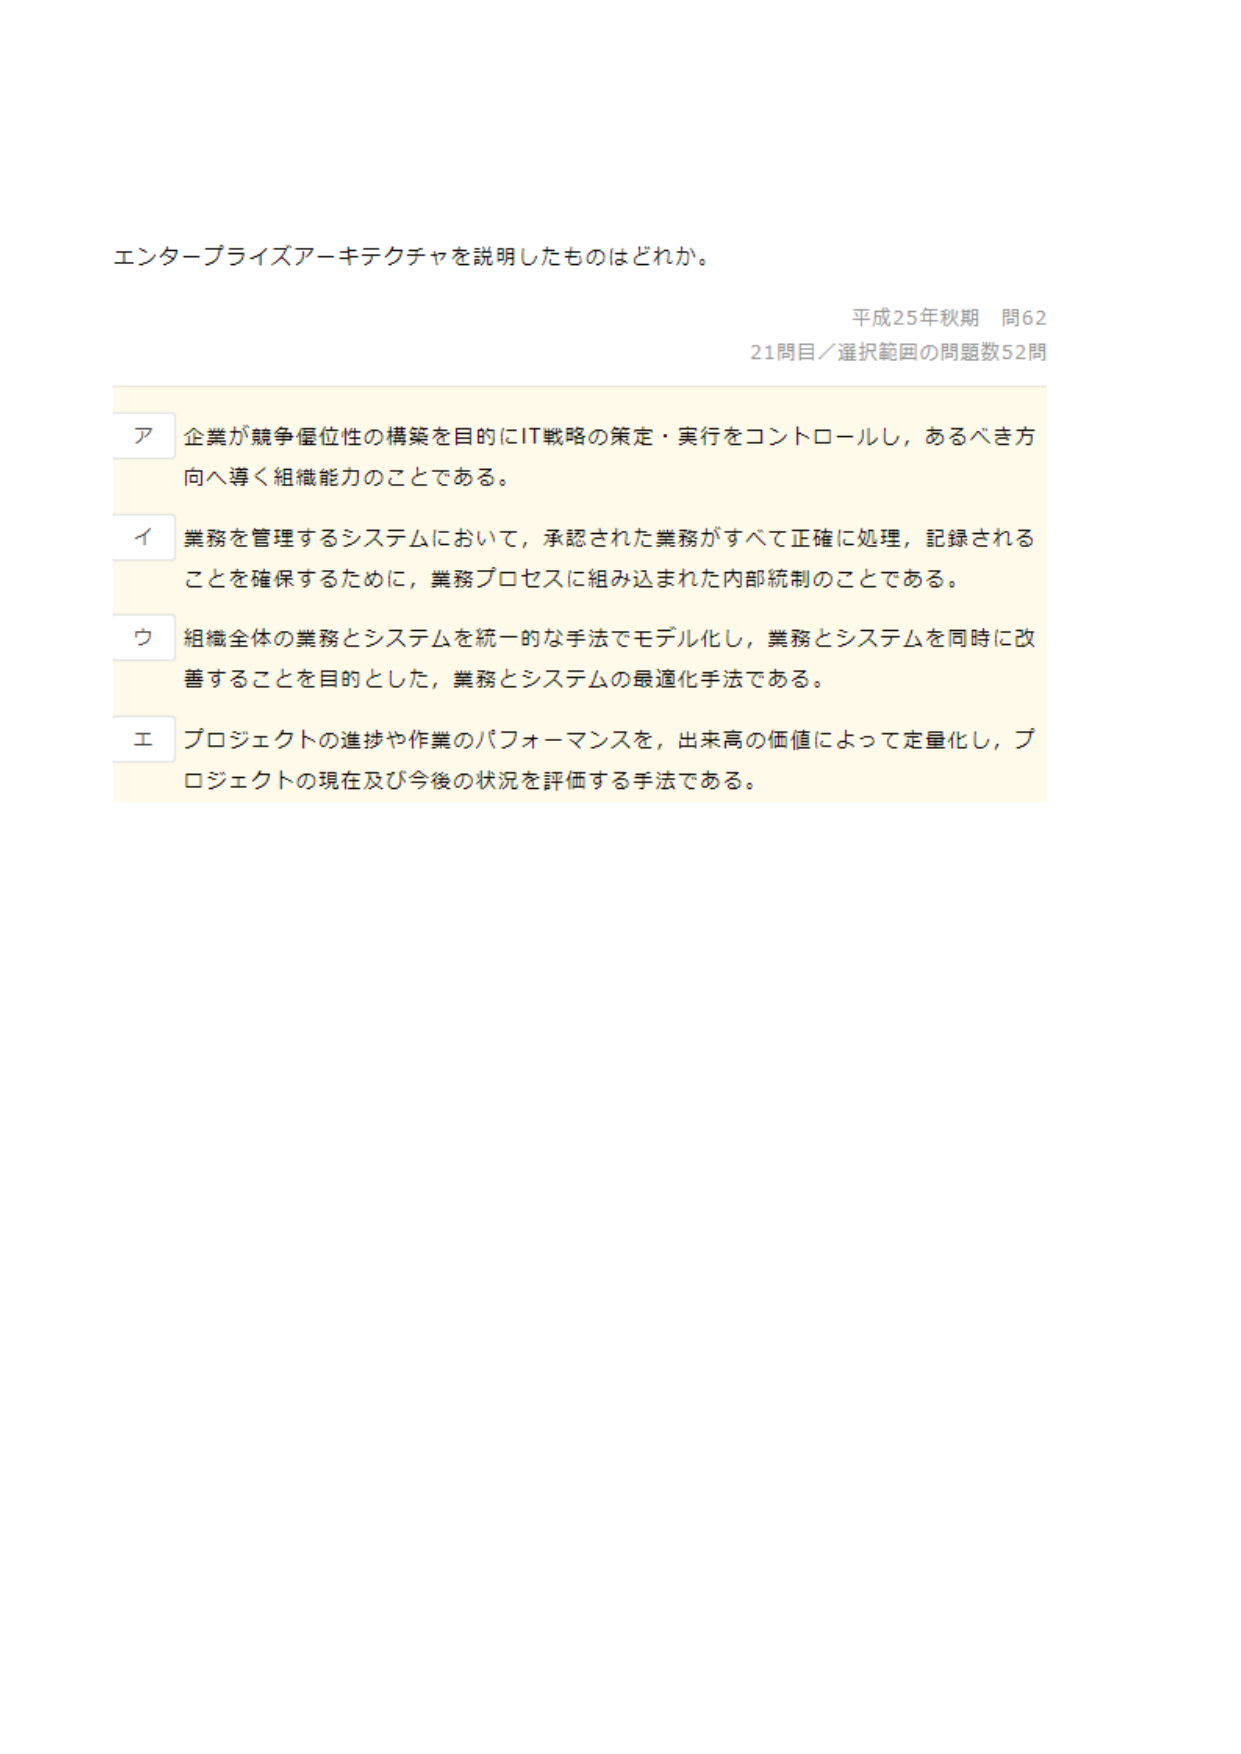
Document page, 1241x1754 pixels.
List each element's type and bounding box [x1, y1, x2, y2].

picture [112, 239, 1047, 802]
